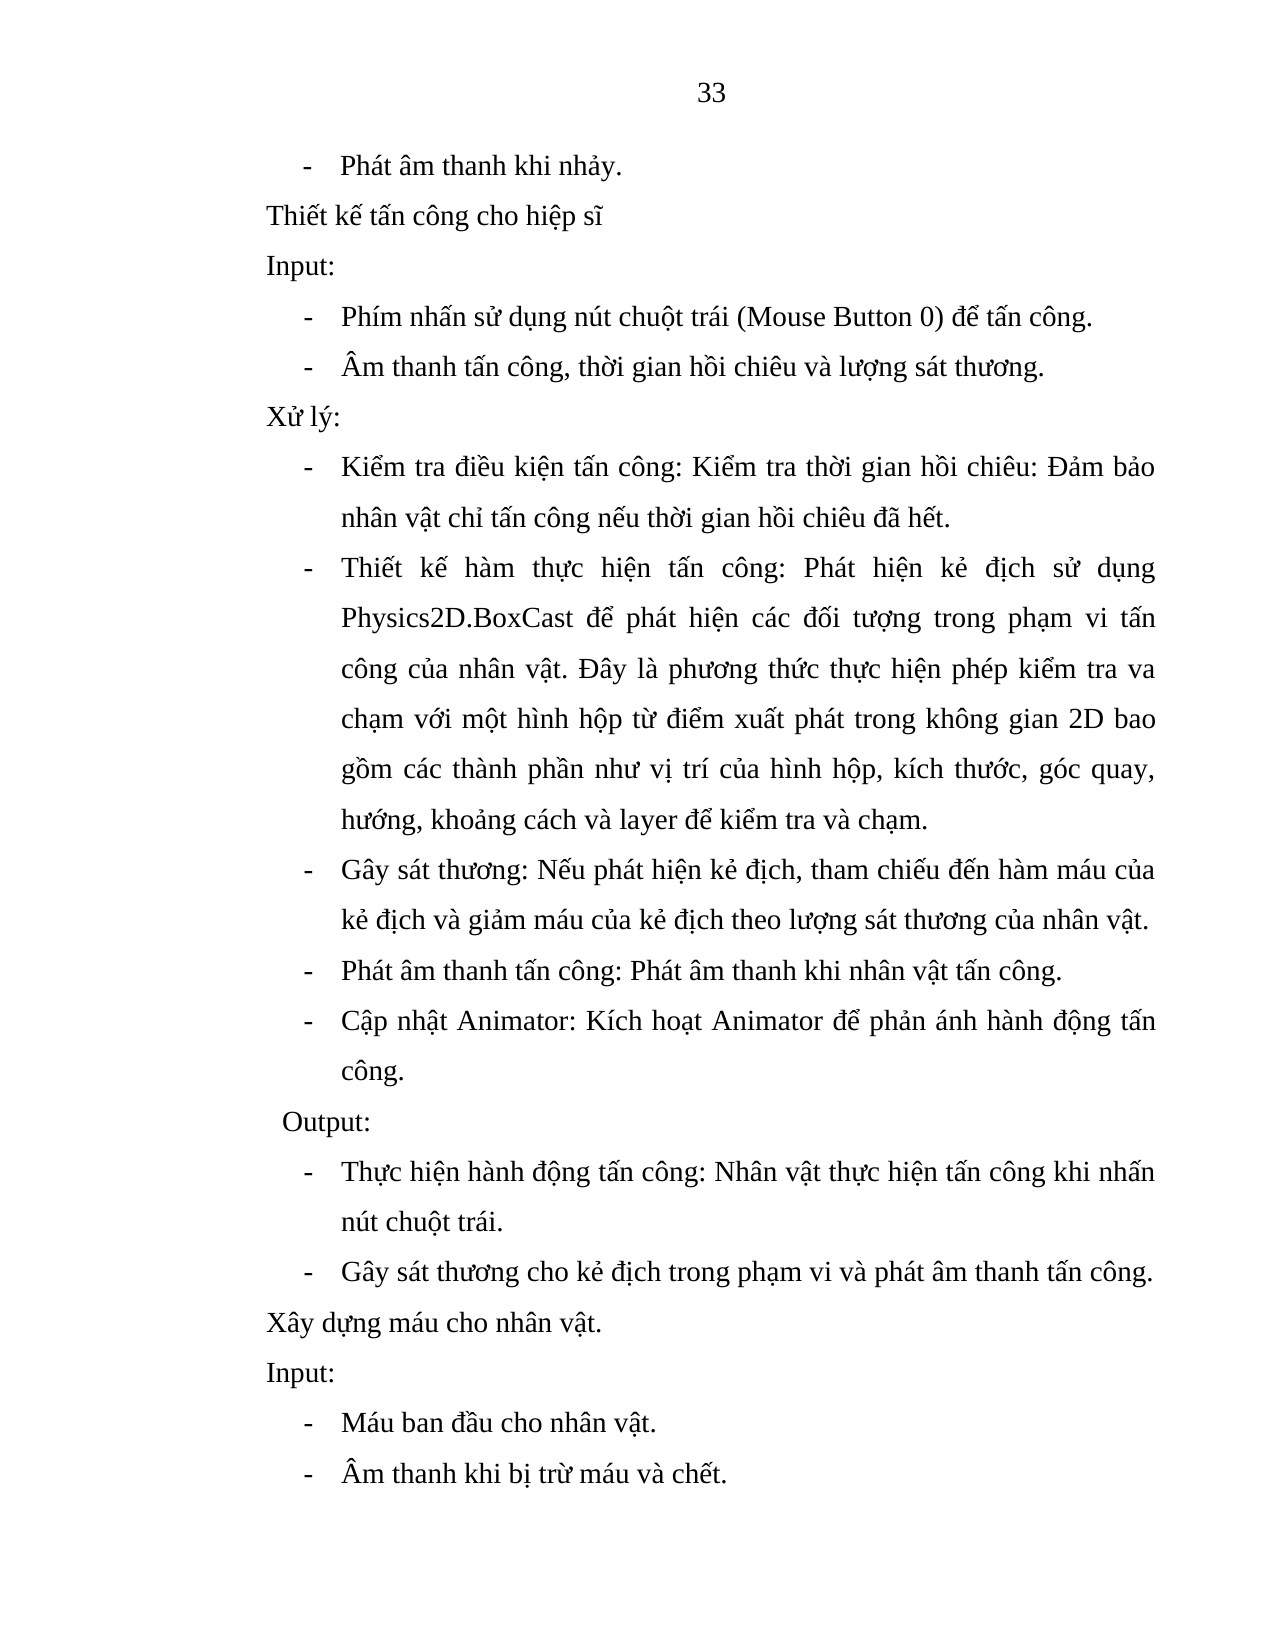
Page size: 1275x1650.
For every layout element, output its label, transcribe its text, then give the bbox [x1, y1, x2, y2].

text Thiết kế tấn công cho hiệp sĩ [207, 198, 1157, 232]
list Gây sát thương cho kẻ địch trong phạm vi và phát âm thanh tấn công. [303, 1254, 1157, 1288]
list Cập nhật Animator: Kích hoạt Animator để phản ánh hành động tấn công. [303, 1003, 1157, 1087]
text Output: [207, 1104, 1157, 1137]
text Xây dựng máu cho nhân vật. [207, 1305, 1157, 1338]
text Input: [207, 248, 1157, 282]
list Phím nhấn sử dụng nút chuột trái (Mouse Button 0) để tấn công. [303, 299, 1157, 332]
list Gây sát thương: Nếu phát hiện kẻ địch, tham chiếu đến hàm máu của kẻ địch và giảm máu của kẻ địch theo lượng sát thương của nhân vật. [303, 852, 1157, 936]
list Máu ban đầu cho nhân vật. [303, 1406, 1157, 1439]
list Phát âm thanh khi nhảy. [302, 148, 1157, 181]
list Âm thanh tấn công, thời gian hồi chiêu và lượng sát thương. [303, 349, 1157, 382]
text Input: [207, 1355, 1157, 1389]
list Thiết kế hàm thực hiện tấn công: Phát hiện kẻ địch sử dụng Physics2D.BoxCast để phát hiện các đối tượng trong phạm vi tấn công của nhân vật. Đây là phương thức thực hiện phép kiểm tra va chạm với một hình hộp từ điểm xuất phát trong không gian 2D bao gồm các thành phần như vị trí của hình hộp, kích thước, góc quay, hướng, khoảng cách và layer để kiểm tra và chạm. [303, 550, 1157, 835]
text Xử lý: [207, 399, 1157, 433]
list Âm thanh khi bị trừ máu và chết. [303, 1456, 1157, 1489]
list Thực hiện hành động tấn công: Nhân vật thực hiện tấn công khi nhấn nút chuột trái. [303, 1154, 1157, 1238]
list Kiểm tra điều kiện tấn công: Kiểm tra thời gian hồi chiêu: Đảm bảo nhân vật chỉ tấn công nếu thời gian hồi chiêu đã hết. [303, 449, 1157, 533]
list Phát âm thanh tấn công: Phát âm thanh khi nhân vật tấn công. [303, 953, 1157, 986]
